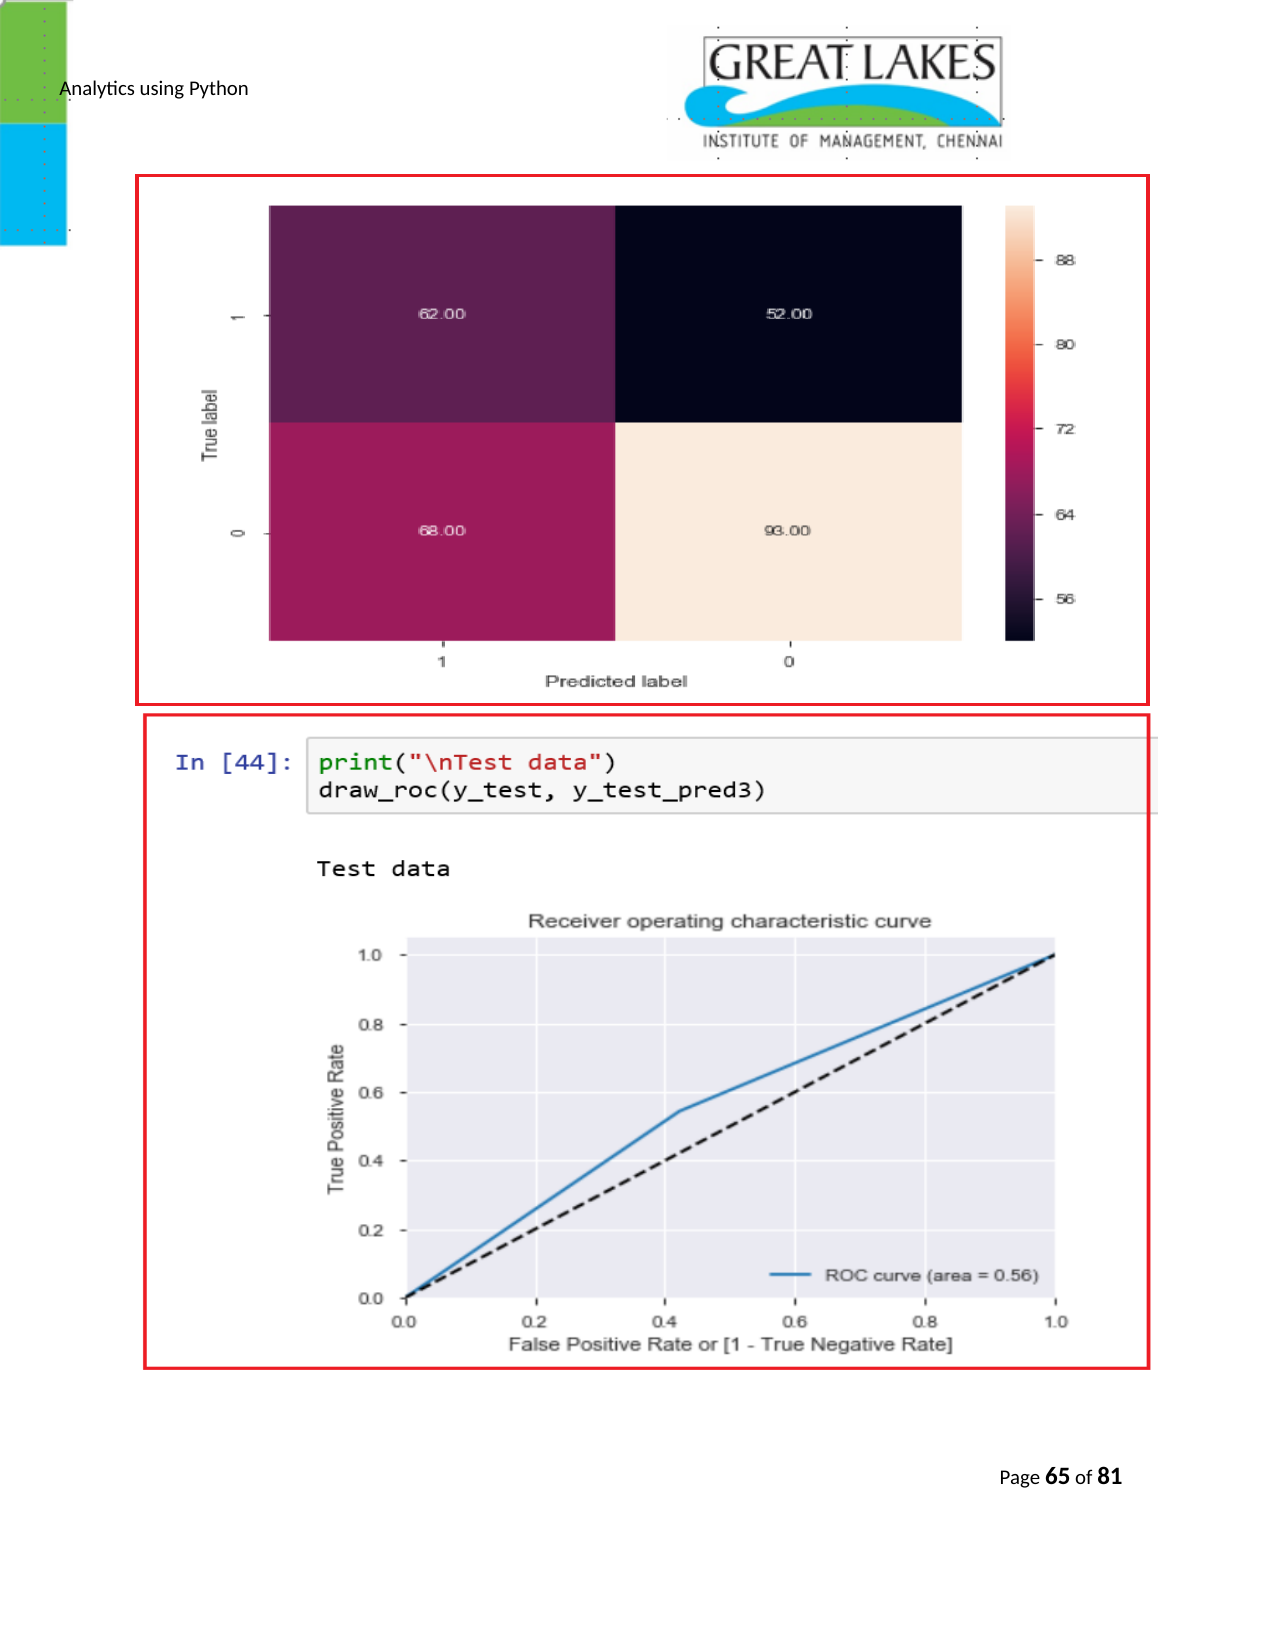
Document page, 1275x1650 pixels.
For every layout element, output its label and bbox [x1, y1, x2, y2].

picture [0, 0, 74, 250]
picture [666, 25, 1011, 161]
picture [132, 172, 1158, 1371]
